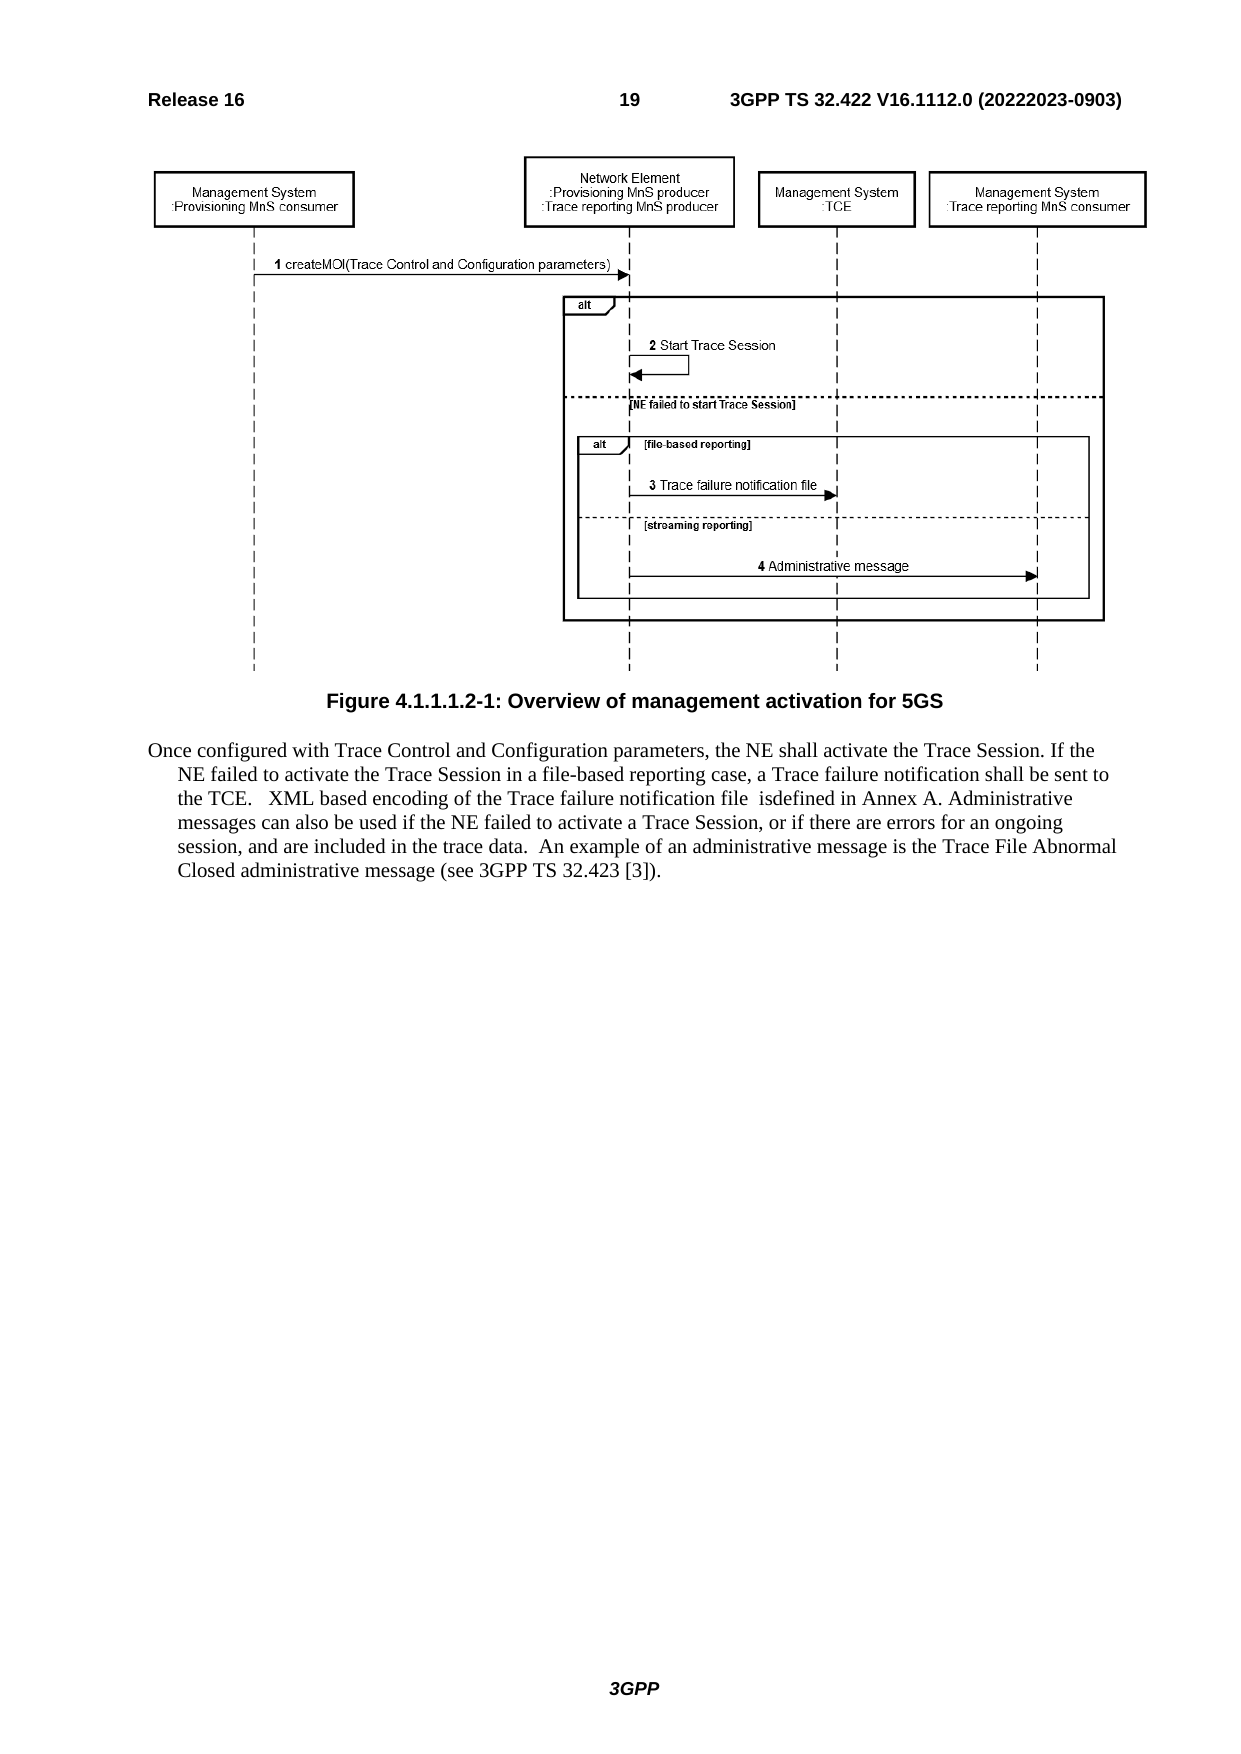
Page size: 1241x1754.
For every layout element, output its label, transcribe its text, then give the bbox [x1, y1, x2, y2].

picture [147, 147, 1152, 671]
text Once configured with Trace Control and Configuration parameters, the NE shall activate the Trace Session. If the NE failed to activate the Trace Session in a file-based reporting case, a Trace failure notification shall be sent to the TCE. XML based encoding of the Trace failure notification file isdefined in Annex A. Administrative messages can also be used if the NE failed to activate a Trace Session, or if there are errors for an ongoing session, and are included in the trace data. An example of an administrative message is the Trace File Abnormal Closed administrative message (see 3GPP TS 32.423 [3]). [148, 738, 1122, 882]
text Figure 4.1.1.1.2-1: Overview of management activation for 5GS [148, 689, 1122, 713]
